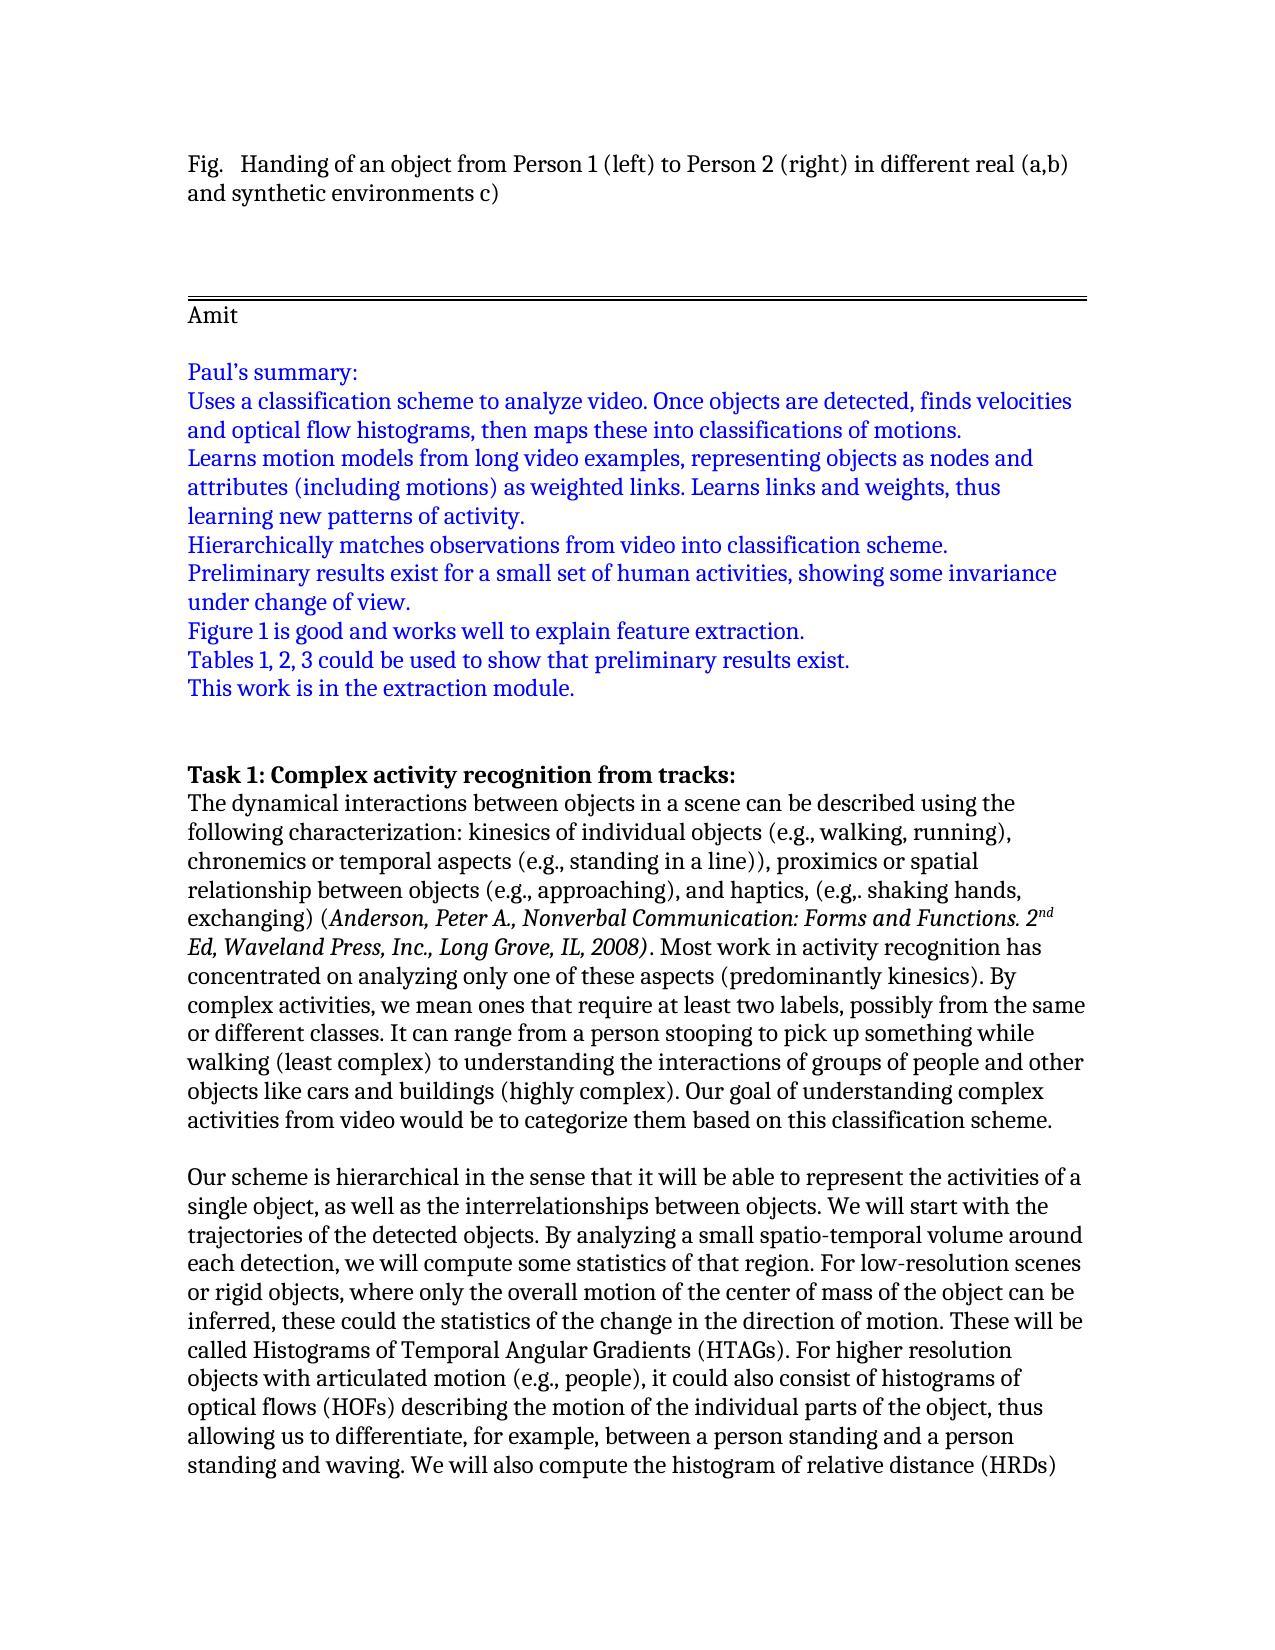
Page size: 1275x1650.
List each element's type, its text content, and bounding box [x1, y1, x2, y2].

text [187, 1163, 1087, 1479]
text Preliminary results exist for a small set of human activities, showing some invariance under change of view. [187, 559, 1087, 617]
text Paul’s summary: [187, 358, 1087, 387]
text Tables 1, 2, 3 could be used to show that preliminary results exist. [187, 646, 1087, 674]
text Learns motion models from long video examples, representing objects as nodes and attributes (including motions) as weighted links. Learns links and weights, thus learning new patterns of activity. [187, 444, 1087, 531]
text Amit [187, 301, 1087, 329]
text The dynamical interactions between objects in a scene can be described using the following characterization: kinesics of individual objects (e.g., walking, running), chronemics or temporal aspects (e.g., standing in a line)), proximics or spatial relationship between objects (e.g., approaching), and haptics, (e.g,. shaking hands, exchanging) (Anderson, Peter A., Nonverbal Communication: Forms and Functions. 2nd Ed, Waveland Press, Inc., Long Grove, IL, 2008). Most work in activity recognition has concentrated on analyzing only one of these aspects (predominantly kinesics). By complex activities, we mean ones that require at least two labels, possibly from the same or different classes. It can range from a person stooping to pick up something while walking (least complex) to understanding the interactions of groups of people and other objects like cars and buildings (highly complex). Our goal of understanding complex activities from video would be to categorize them based on this classification scheme. [187, 789, 1087, 1134]
text Uses a classification scheme to analyze video. Once objects are detected, finds velocities and optical flow histograms, then maps these into classifications of motions. [187, 387, 1087, 444]
text Fig. Handing of an object from Person 1 (left) to Person 2 (right) in different real (a,b) and synthetic environments c) [187, 150, 1087, 207]
text Figure 1 is good and works well to explain feature extraction. [187, 617, 1087, 646]
text Hierarchically matches observations from video into classification scheme. [187, 531, 1087, 559]
text Task 1: Complex activity recognition from tracks: [187, 761, 1087, 789]
text This work is in the extraction module. [187, 674, 1087, 703]
